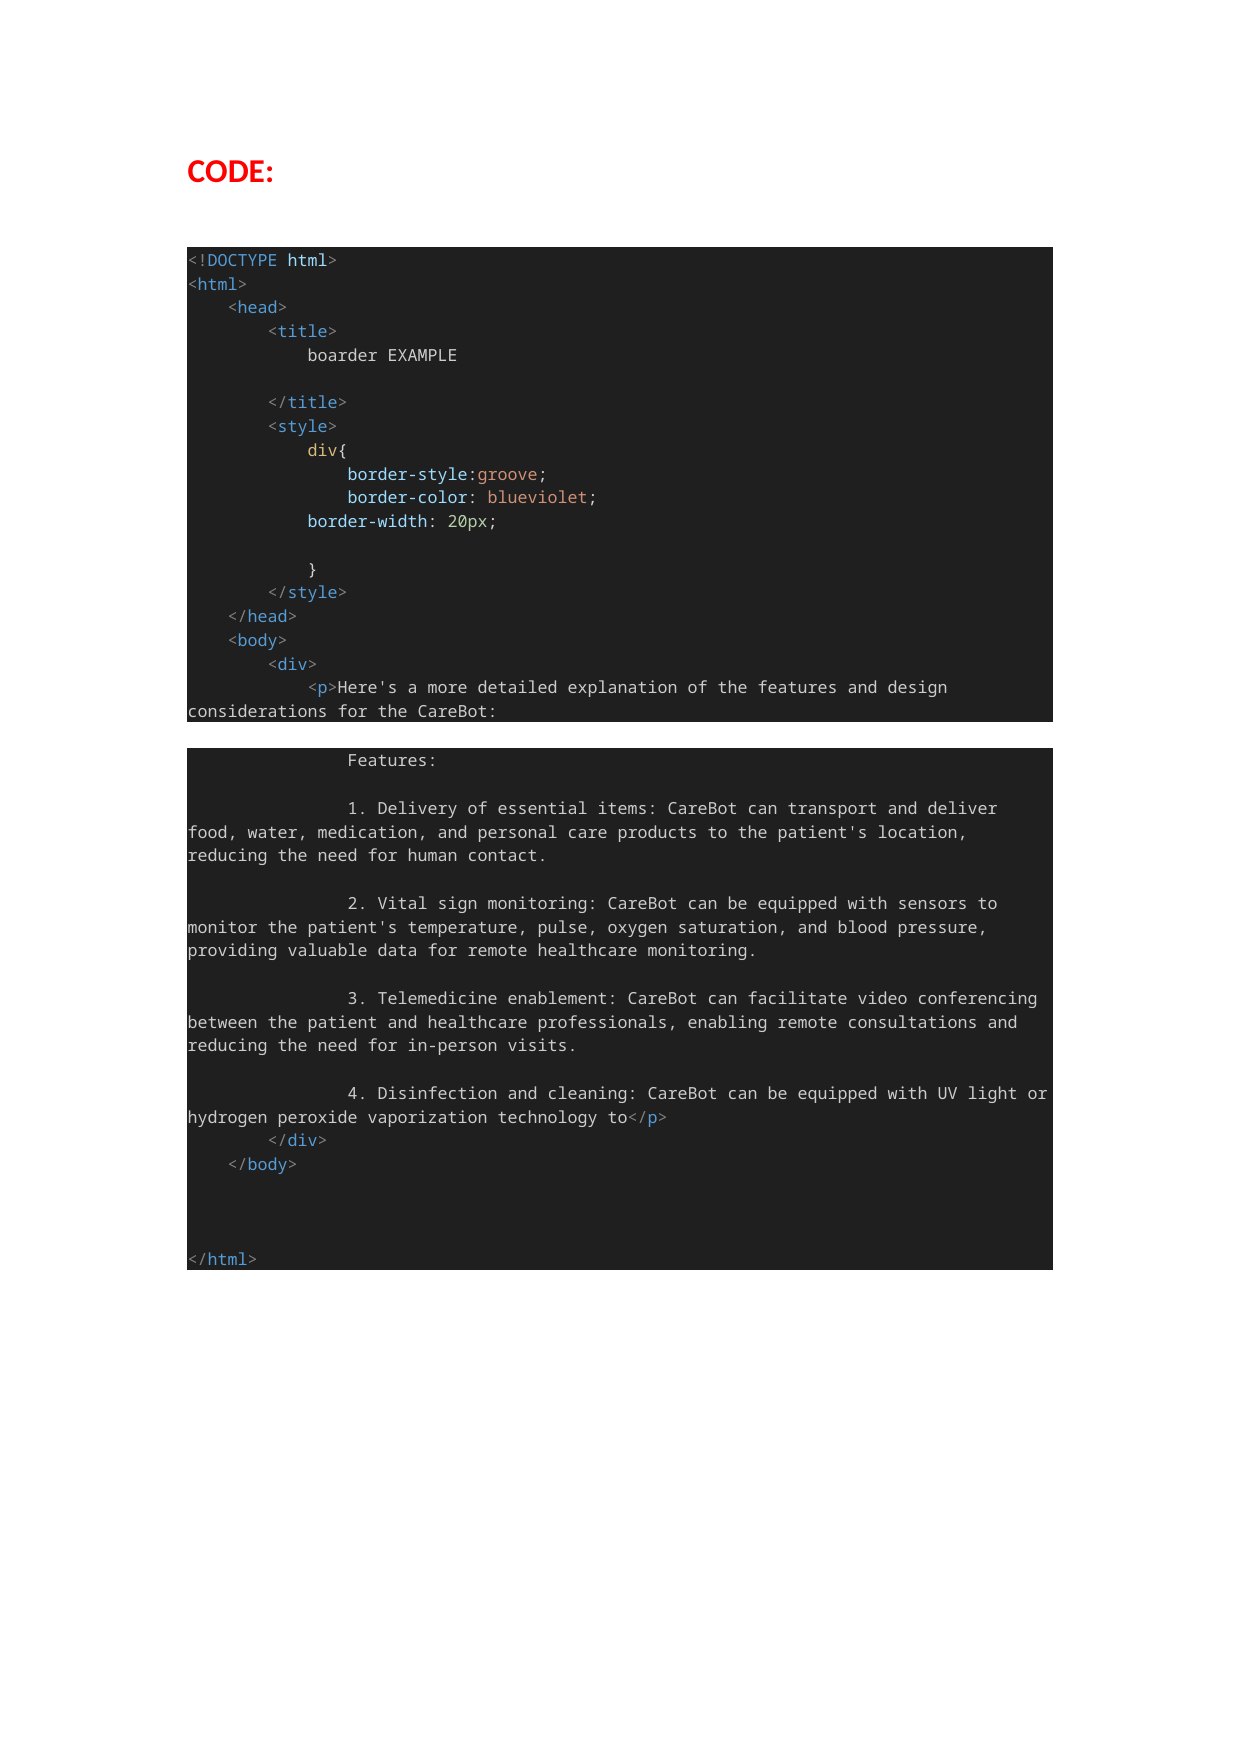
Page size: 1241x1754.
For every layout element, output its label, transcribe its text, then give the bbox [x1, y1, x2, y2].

text <style> [187, 414, 1053, 437]
text </head> [187, 604, 1053, 627]
text </body> [187, 1152, 1053, 1175]
text border-color: blueviolet; [187, 485, 1053, 509]
text </style> [187, 580, 1053, 604]
subtitle CODE: [187, 150, 1053, 191]
text <div> [187, 651, 1053, 675]
text boarder EXAMPLE [187, 342, 1053, 366]
text } [187, 556, 1053, 580]
text div{ [187, 437, 1053, 461]
text <title> [187, 319, 1053, 342]
text </html> [187, 1247, 1053, 1270]
text <body> [187, 627, 1053, 651]
text </div> [187, 1128, 1053, 1152]
text <!DOCTYPE html> [187, 247, 1053, 271]
text </title> [187, 390, 1053, 414]
text Features: [187, 748, 1053, 772]
text border-width: 20px; [187, 509, 1053, 532]
text 3. Telemedicine enablement: CareBot can facilitate video conferencing between the patient and healthcare professionals, enabling remote consultations and reducing the need for in-person visits. [187, 985, 1053, 1057]
text 2. Vital sign monitoring: CareBot can be equipped with sensors to monitor the patient's temperature, pulse, oxygen saturation, and blood pressure, providing valuable data for remote healthcare monitoring. [187, 890, 1053, 962]
text border-style:groove; [187, 461, 1053, 485]
text <head> [187, 295, 1053, 319]
text 4. Disinfection and cleaning: CareBot can be equipped with UV light or hydrogen peroxide vaporization technology to</p> [187, 1080, 1053, 1128]
text <p>Here's a more detailed explanation of the features and design considerations for the CareBot: [187, 675, 1053, 722]
text 1. Delivery of essential items: CareBot can transport and deliver food, water, medication, and personal care products to the patient's location, reducing the need for human contact. [187, 795, 1053, 867]
text <html> [187, 271, 1053, 295]
